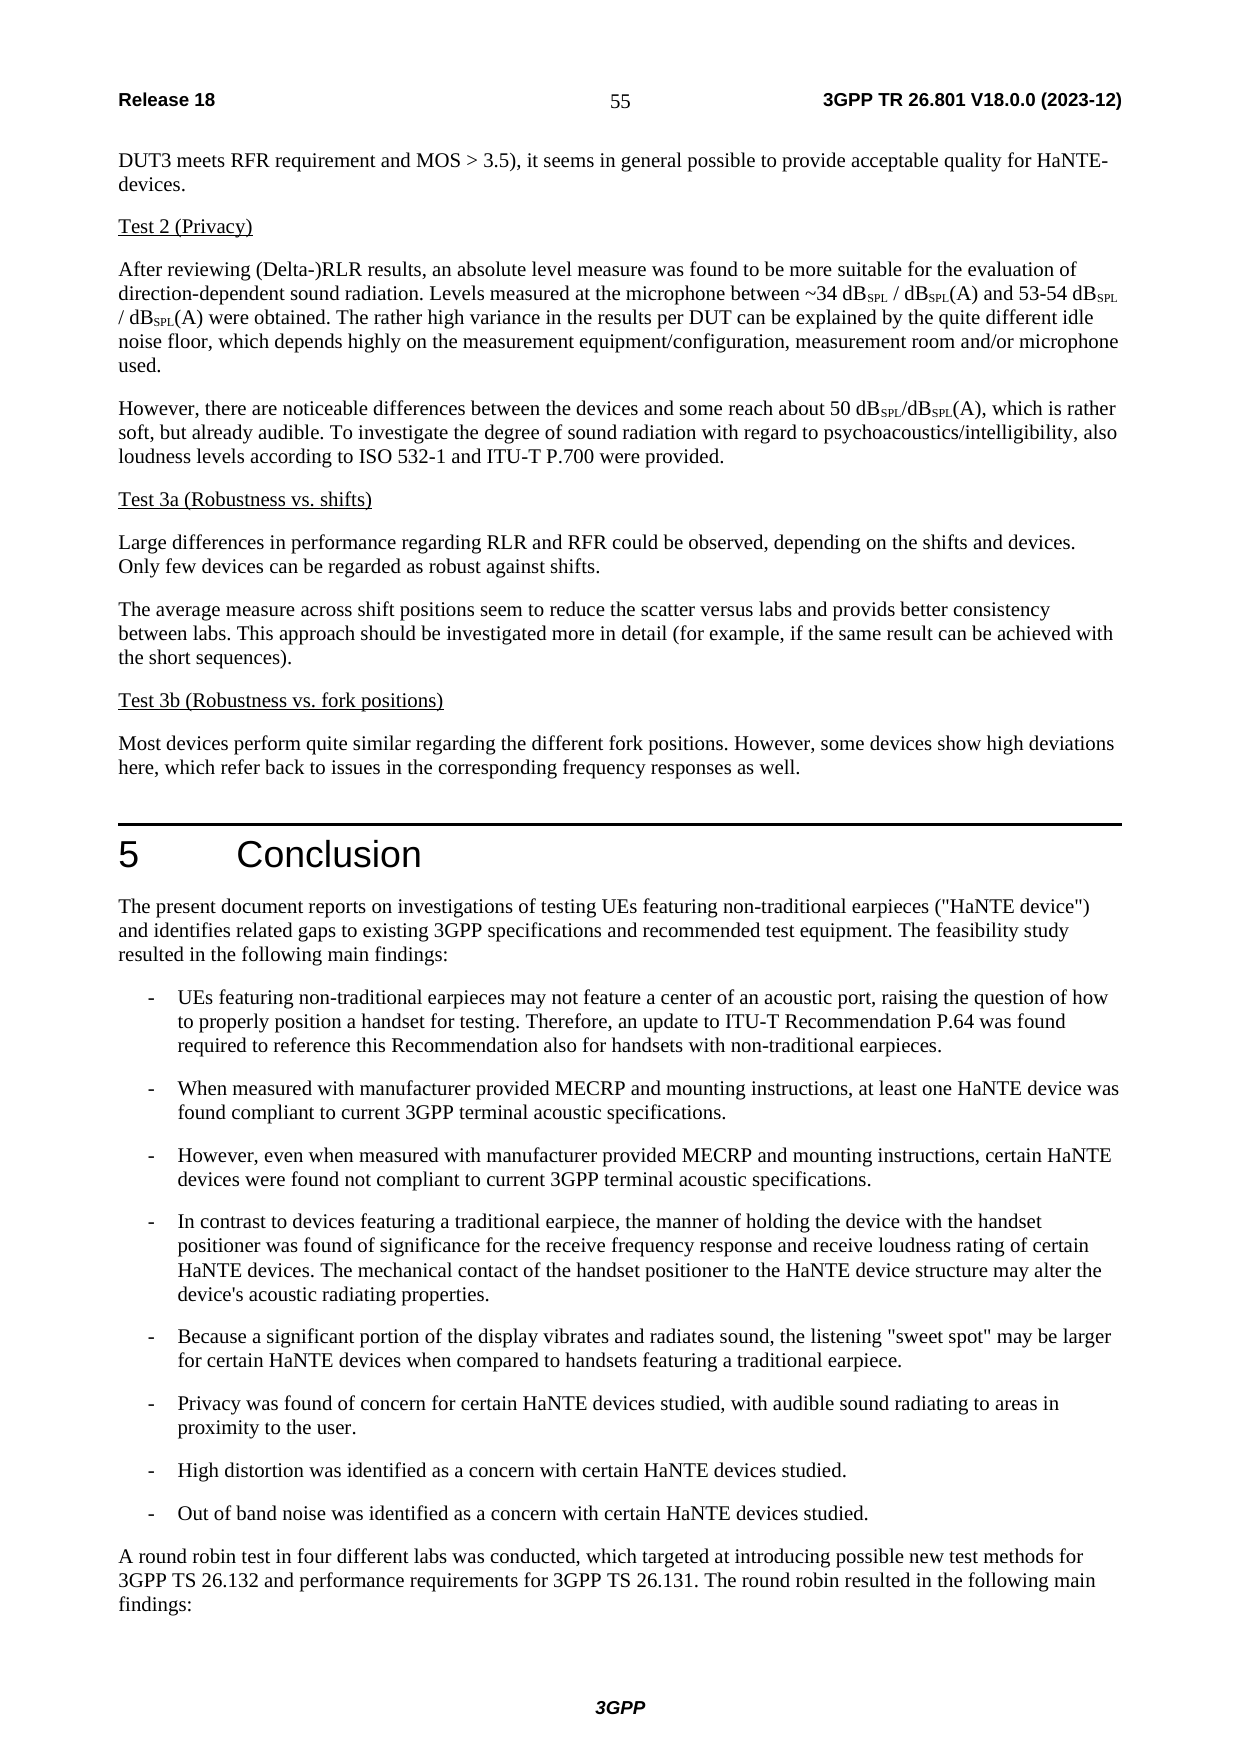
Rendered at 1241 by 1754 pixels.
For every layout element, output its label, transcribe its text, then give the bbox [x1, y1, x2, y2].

text Test 3a (Robustness vs. shifts) [118, 487, 1122, 511]
text - However, even when measured with manufacturer provided MECRP and mounting instructions, certain HaNTE devices were found not compliant to current 3GPP terminal acoustic specifications. [148, 1142, 1122, 1191]
text After reviewing (Delta-)RLR results, an absolute level measure was found to be more suitable for the evaluation of direction-dependent sound radiation. Levels measured at the microphone between ~34 dBSPL / dBSPL(A) and 53-54 dBSPL / dBSPL(A) were obtained. The rather high variance in the results per DUT can be explained by the quite different idle noise floor, which depends highly on the measurement equipment/configuration, measurement room and/or microphone used. [118, 257, 1122, 377]
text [118, 147, 1122, 196]
text However, there are noticeable differences between the devices and some reach about 50 dBSPL/dBSPL(A), which is rather soft, but already audible. To investigate the degree of sound radiation with regard to psychoacoustics/intelligibility, also loudness levels according to ISO 532-1 and ITU-T P.700 were provided. [118, 396, 1122, 468]
text Test 2 (Privacy) [118, 214, 1122, 238]
text - Because a significant portion of the display vibrates and radiates sound, the listening "sweet spot" may be larger for certain HaNTE devices when compared to handsets featuring a traditional earpiece. [148, 1324, 1122, 1372]
text - Out of band noise was identified as a concern with certain HaNTE devices studied. [148, 1501, 1122, 1525]
text - UEs featuring non-traditional earpieces may not feature a center of an acoustic port, raising the question of how to properly position a handset for testing. Therefore, an update to ITU-T Recommendation P.64 was found required to reference this Recommendation also for handsets with non-traditional earpieces. [148, 985, 1122, 1057]
text - High distortion was identified as a concern with certain HaNTE devices studied. [148, 1458, 1122, 1482]
text The average measure across shift positions seem to reduce the scatter versus labs and provids better consistency between labs. This approach should be investigated more in detail (for example, if the same result can be achieved with the short sequences). [118, 597, 1122, 669]
subtitle 5 Conclusion [118, 826, 1122, 875]
text - When measured with manufacturer provided MECRP and mounting instructions, at least one HaNTE device was found compliant to current 3GPP terminal acoustic specifications. [148, 1076, 1122, 1124]
text Test 3b (Robustness vs. fork positions) [118, 688, 1122, 712]
text A round robin test in four different labs was conducted, which targeted at introducing possible new test methods for 3GPP TS 26.132 and performance requirements for 3GPP TS 26.131. The round robin resulted in the following main findings: [118, 1544, 1122, 1616]
text Large differences in performance regarding RLR and RFR could be observed, depending on the shifts and devices. Only few devices can be regarded as robust against shifts. [118, 530, 1122, 578]
text - Privacy was found of concern for certain HaNTE devices studied, with audible sound radiating to areas in proximity to the user. [148, 1391, 1122, 1439]
text - In contrast to devices featuring a traditional earpiece, the manner of holding the device with the handset positioner was found of significance for the receive frequency response and receive loudness rating of certain HaNTE devices. The mechanical contact of the handset positioner to the HaNTE device structure may alter the device's acoustic radiating properties. [148, 1209, 1122, 1306]
text Most devices perform quite similar regarding the different fork positions. However, some devices show high deviations here, which refer back to issues in the corresponding frequency responses as well. [118, 731, 1122, 779]
text The present document reports on investigations of testing UEs featuring non-traditional earpieces ("HaNTE device") and identifies related gaps to existing 3GPP specifications and recommended test equipment. The feasibility study resulted in the following main findings: [118, 894, 1122, 966]
